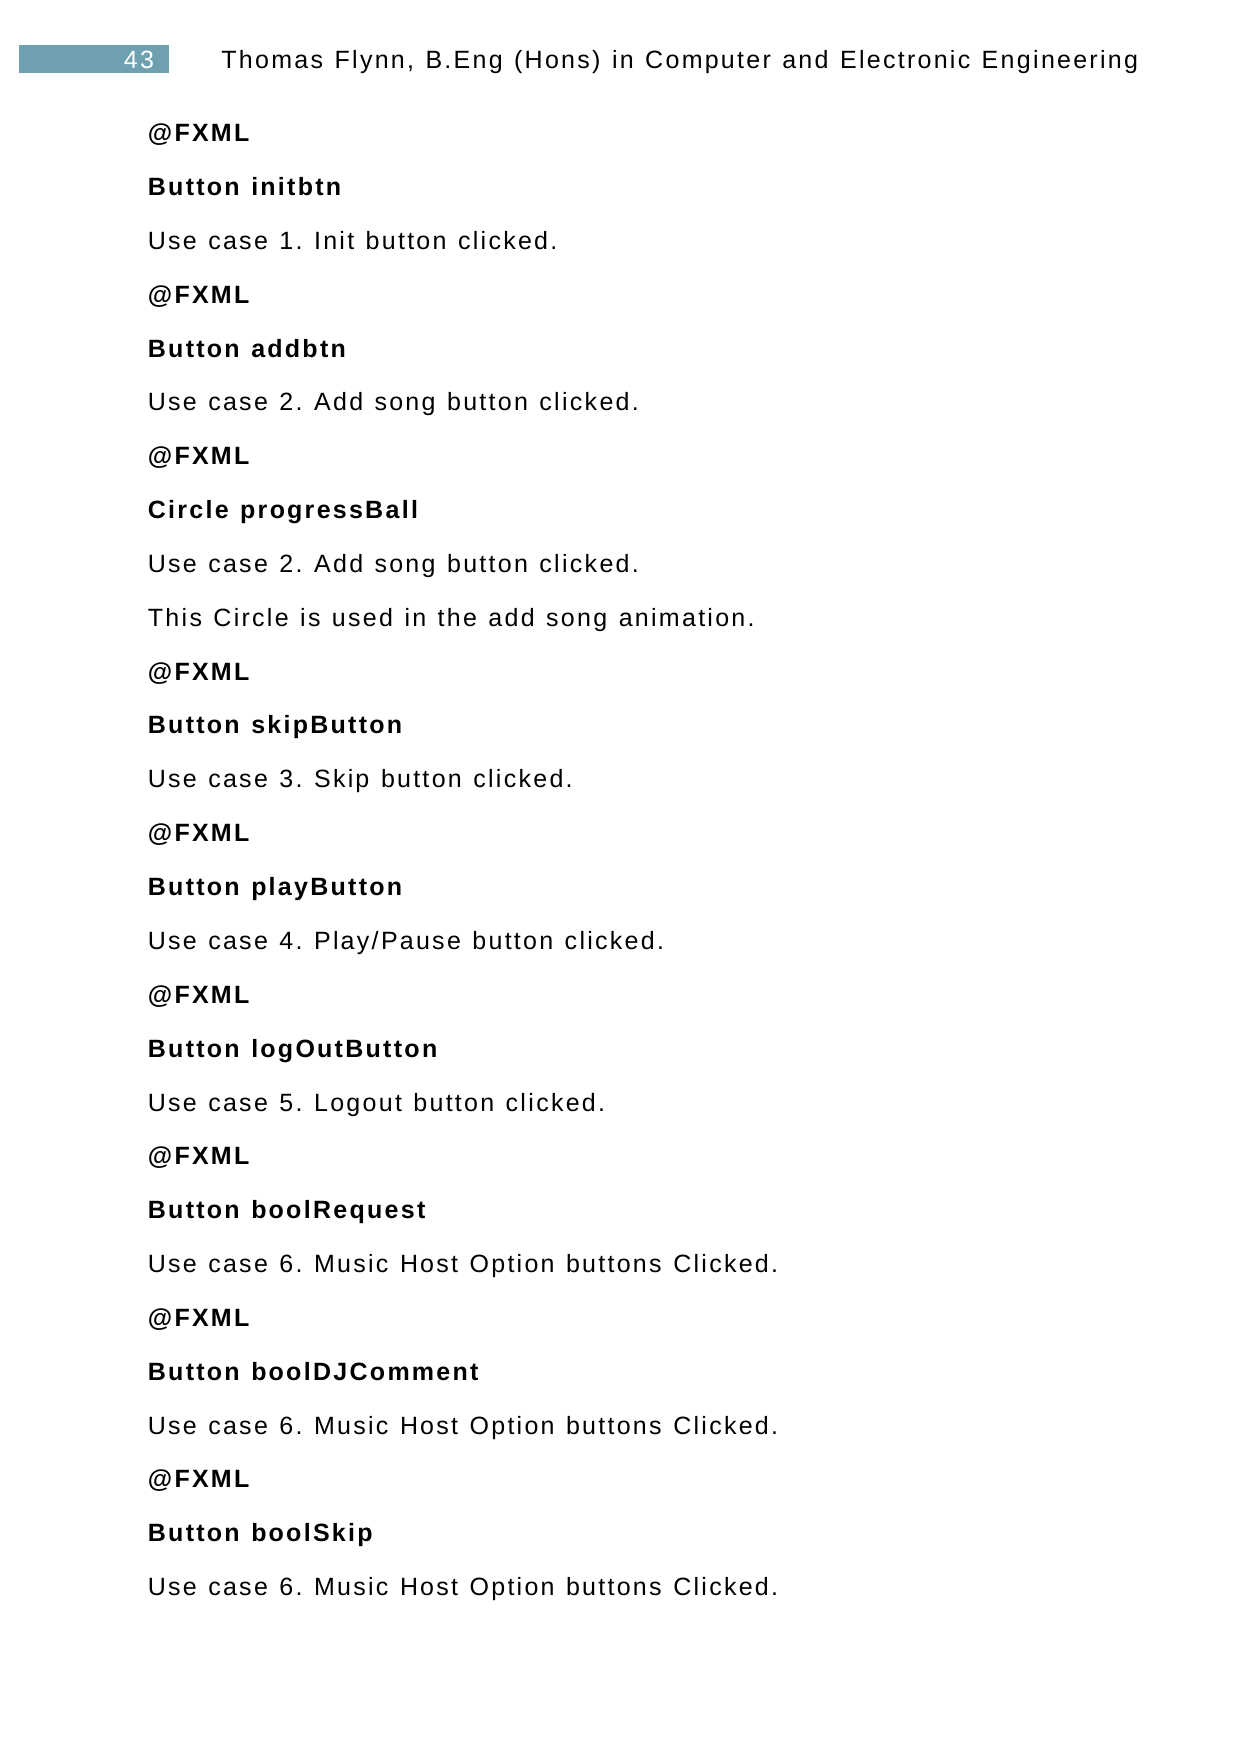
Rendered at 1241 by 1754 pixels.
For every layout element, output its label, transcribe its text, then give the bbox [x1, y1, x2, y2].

text @FXML [148, 818, 1122, 847]
text This Circle is used in the add song animation. [148, 603, 1122, 632]
text Use case 3. Skip button clicked. [148, 764, 1122, 793]
text Use case 2. Add song button clicked. [148, 549, 1122, 578]
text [148, 1411, 1122, 1439]
text Button initbtn [148, 172, 1122, 201]
text Button skipButton [148, 711, 1122, 739]
text Button boolSkip [148, 1518, 1122, 1547]
text @FXML [148, 118, 1122, 147]
text Button addbtn [148, 333, 1122, 362]
text @FXML [148, 980, 1122, 1008]
text Use case 5. Logout button clicked. [148, 1087, 1122, 1116]
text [148, 1572, 1122, 1601]
text Use case 4. Play/Pause button clicked. [148, 926, 1122, 955]
text Button logOutButton [148, 1034, 1122, 1062]
text @FXML [148, 657, 1122, 685]
text @FXML [148, 280, 1122, 308]
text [148, 1249, 1122, 1278]
text Button boolDJComment [148, 1357, 1122, 1386]
text @FXML [148, 441, 1122, 470]
text Circle progressBall [148, 495, 1122, 524]
text Button boolRequest [148, 1195, 1122, 1224]
text @FXML [148, 1303, 1122, 1332]
text Button playButton [148, 872, 1122, 901]
text Use case 1. Init button clicked. [148, 226, 1122, 254]
text @FXML [148, 1141, 1122, 1170]
text @FXML [148, 1464, 1122, 1493]
text Use case 2. Add song button clicked. [148, 387, 1122, 416]
